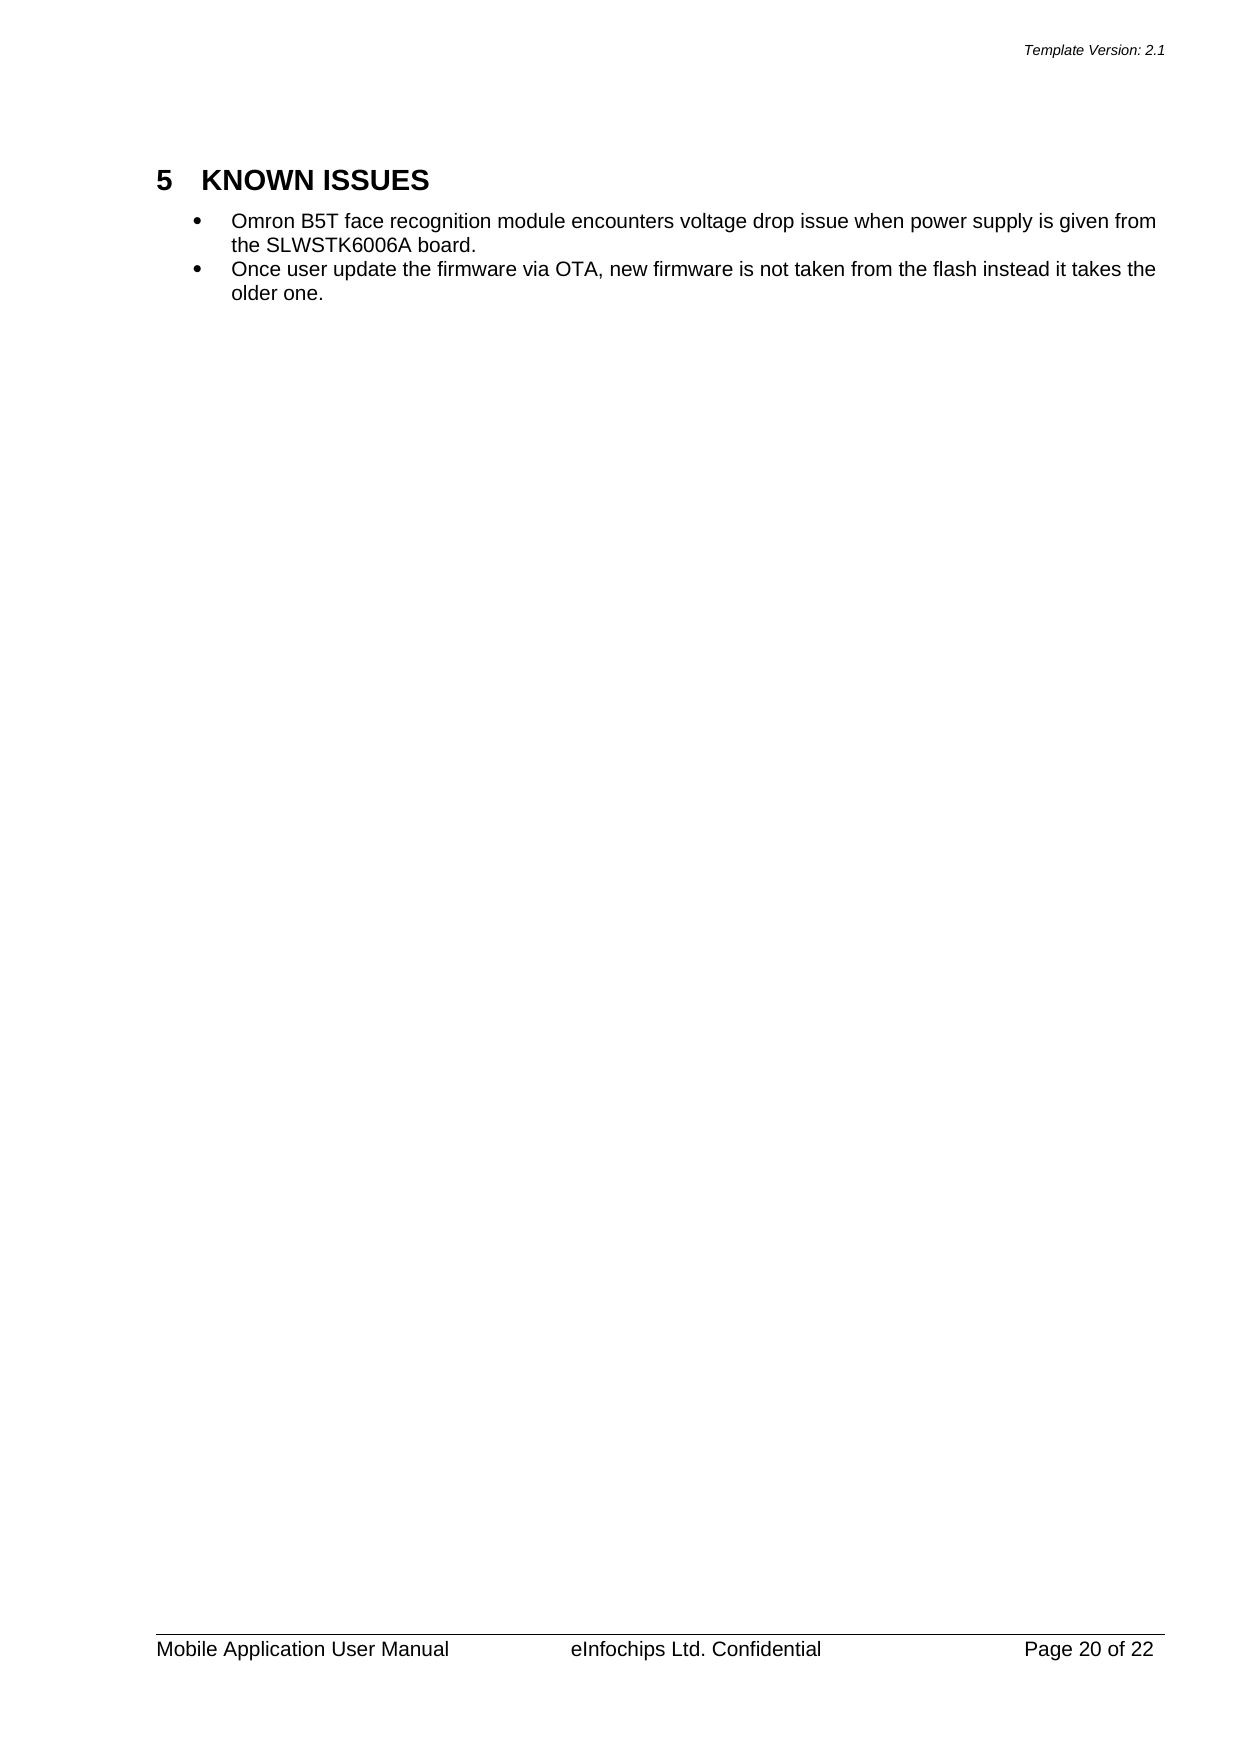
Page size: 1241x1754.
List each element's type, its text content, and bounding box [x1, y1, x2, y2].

subtitle Known Issues [156, 162, 1165, 196]
list Once user update the firmware via OTA, new firmware is not taken from the flash instead it takes the older one. [194, 257, 1165, 304]
list Omron B5T face recognition module encounters voltage drop issue when power supply is given from the SLWSTK6006A board. [194, 208, 1165, 257]
